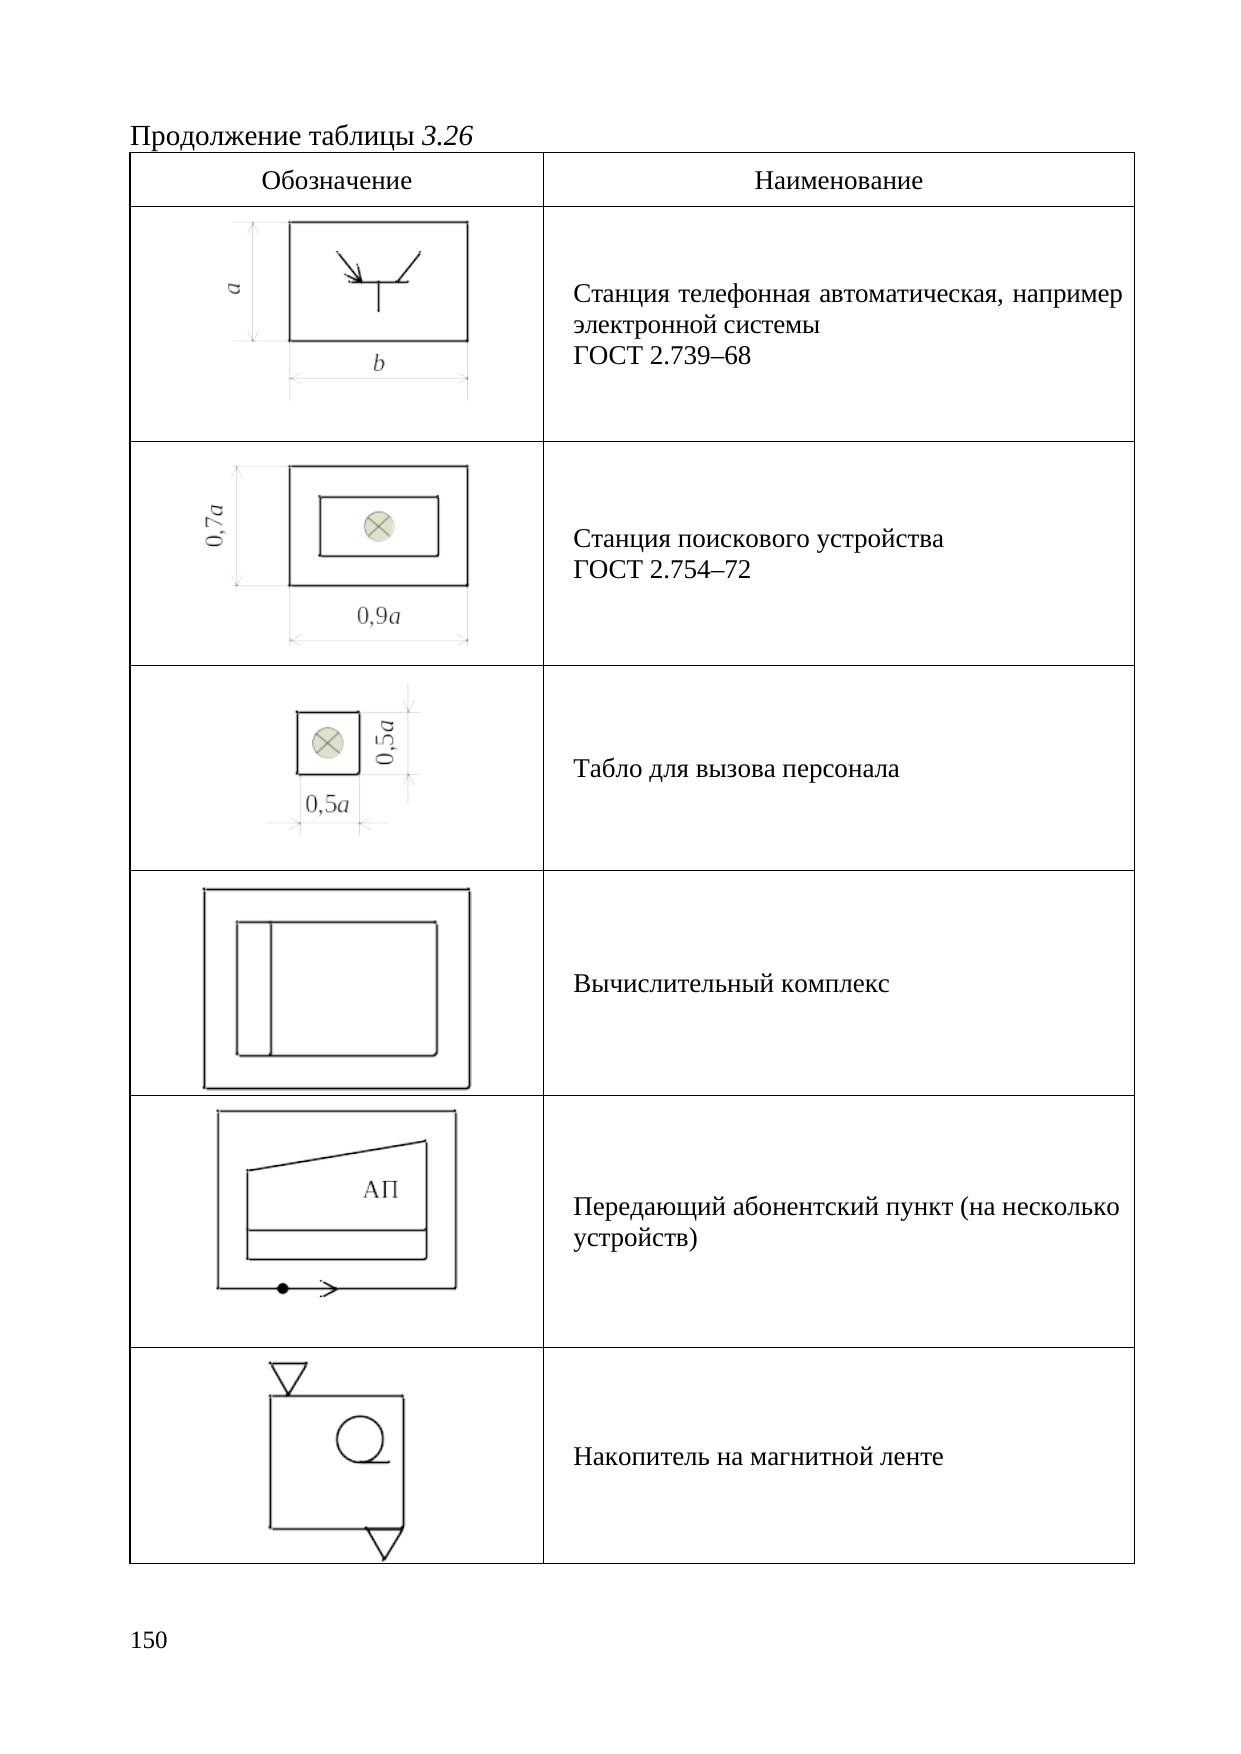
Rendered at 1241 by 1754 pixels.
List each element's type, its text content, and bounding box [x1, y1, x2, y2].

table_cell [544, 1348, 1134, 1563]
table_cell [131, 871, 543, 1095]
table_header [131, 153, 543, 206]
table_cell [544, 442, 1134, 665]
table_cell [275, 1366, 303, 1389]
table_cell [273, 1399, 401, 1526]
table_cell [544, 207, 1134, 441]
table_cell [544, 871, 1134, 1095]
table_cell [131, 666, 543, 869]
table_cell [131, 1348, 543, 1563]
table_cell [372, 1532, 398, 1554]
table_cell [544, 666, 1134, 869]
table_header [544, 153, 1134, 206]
text Продолжение таблицы 3.26 [130, 118, 1134, 152]
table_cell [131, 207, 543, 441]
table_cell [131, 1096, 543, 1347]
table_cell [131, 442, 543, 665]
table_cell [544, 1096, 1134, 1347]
